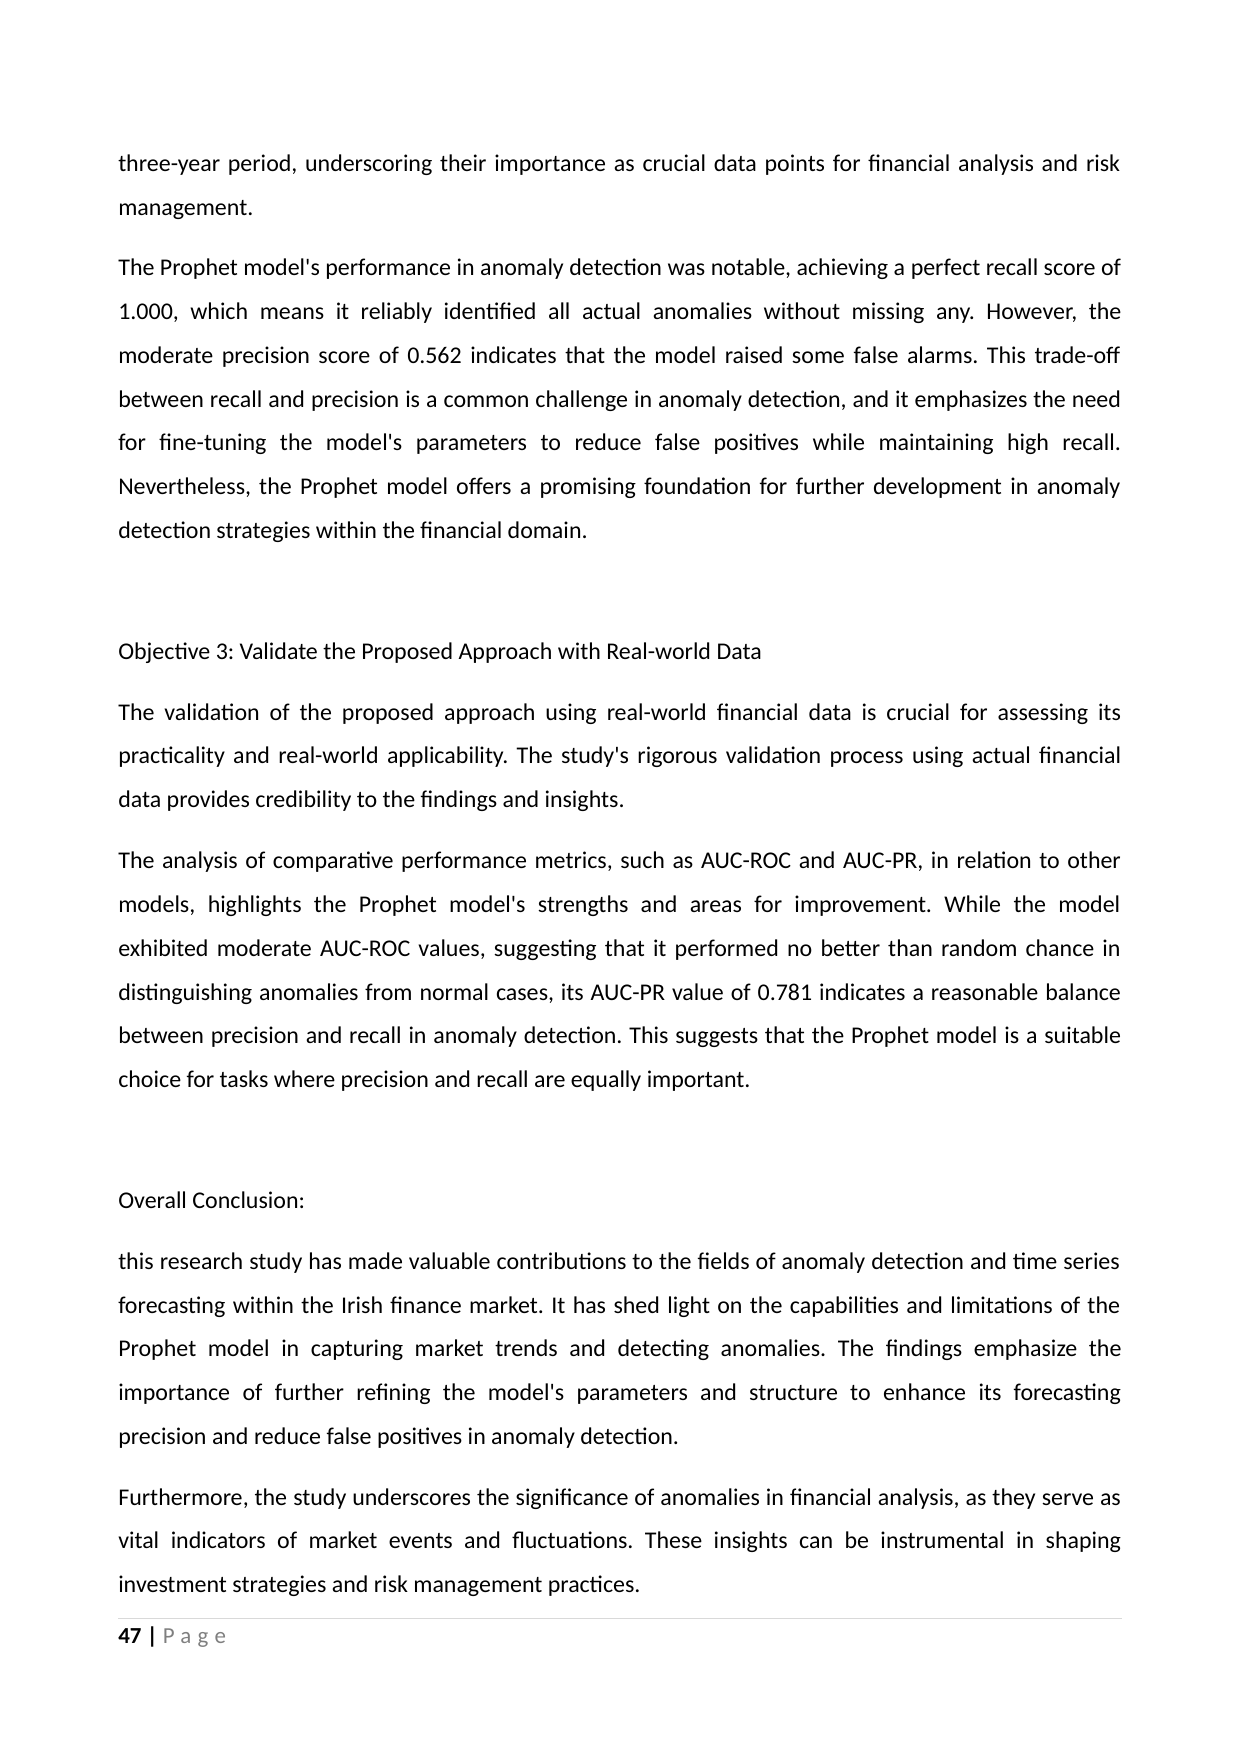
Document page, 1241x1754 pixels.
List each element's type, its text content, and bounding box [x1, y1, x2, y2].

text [118, 148, 1122, 221]
text The Prophet model's performance in anomaly detection was notable, achieving a perfect recall score of 1.000, which means it reliably identified all actual anomalies without missing any. However, the moderate precision score of 0.562 indicates that the model raised some false alarms. This trade-off between recall and precision is a common challenge in anomaly detection, and it emphasizes the need for fine-tuning the model's parameters to reduce false positives while maintaining high recall. Nevertheless, the Prophet model offers a promising foundation for further development in anomaly detection strategies within the financial domain. [118, 252, 1122, 544]
text The analysis of comparative performance metrics, such as AUC-ROC and AUC-PR, in relation to other models, highlights the Prophet model's strengths and areas for improvement. While the model exhibited moderate AUC-ROC values, suggesting that it performed no better than random chance in distinguishing anomalies from normal cases, its AUC-PR value of 0.781 indicates a reasonable balance between precision and recall in anomaly detection. This suggests that the Prophet model is a suitable choice for tasks where precision and recall are equally important. [118, 845, 1122, 1093]
text Objective 3: Validate the Proposed Approach with Real-world Data [118, 636, 1122, 666]
text The validation of the proposed approach using real-world financial data is crucial for assessing its practicality and real-world applicability. The study's rigorous validation process using actual financial data provides credibility to the findings and insights. [118, 697, 1122, 814]
text Furthermore, the study underscores the significance of anomalies in financial analysis, as they serve as vital indicators of market events and fluctuations. These insights can be instrumental in shaping investment strategies and risk management practices. [118, 1482, 1122, 1599]
text Overall Conclusion: [118, 1185, 1122, 1214]
text this research study has made valuable contributions to the fields of anomaly detection and time series forecasting within the Irish finance market. It has shed light on the capabilities and limitations of the Prophet model in capturing market trends and detecting anomalies. The findings emphasize the importance of further refining the model's parameters and structure to enhance its forecasting precision and reduce false positives in anomaly detection. [118, 1246, 1122, 1451]
